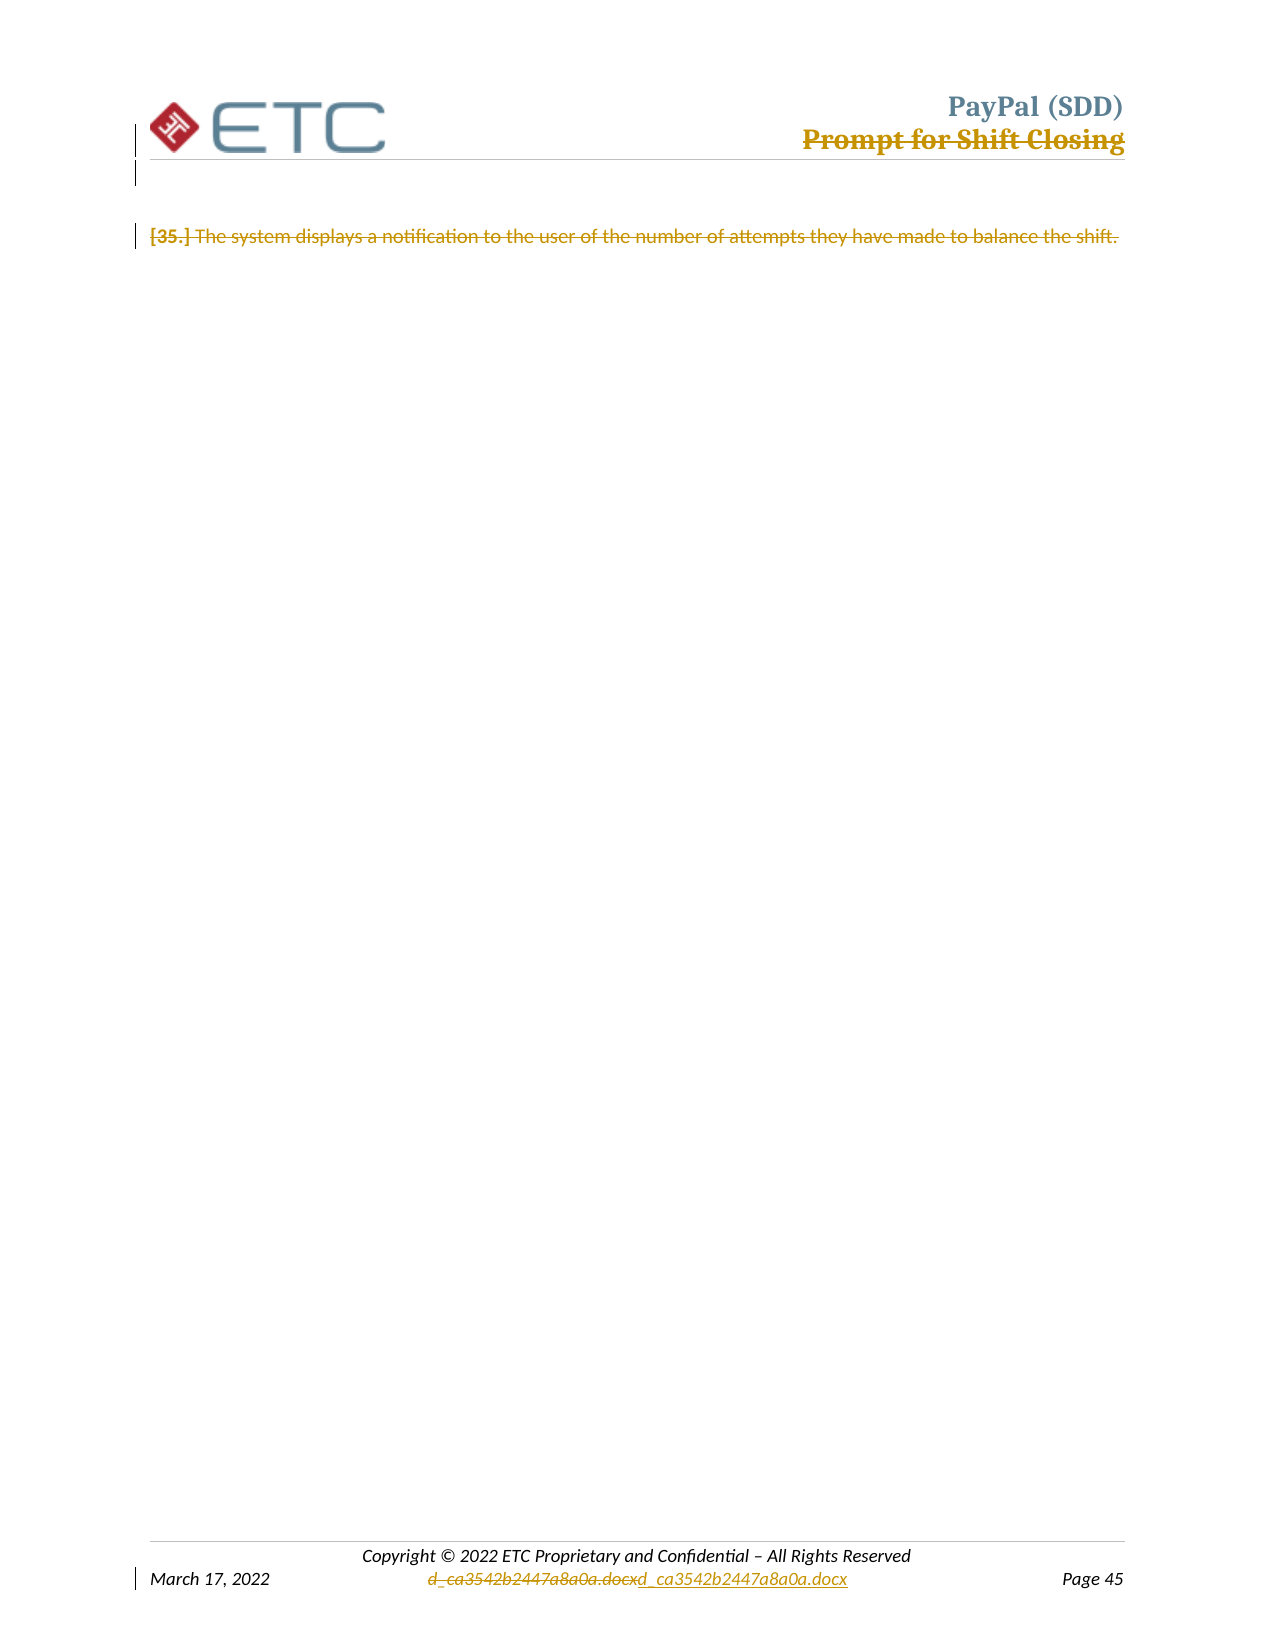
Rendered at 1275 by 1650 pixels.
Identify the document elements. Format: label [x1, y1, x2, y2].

picture [150, 102, 386, 153]
